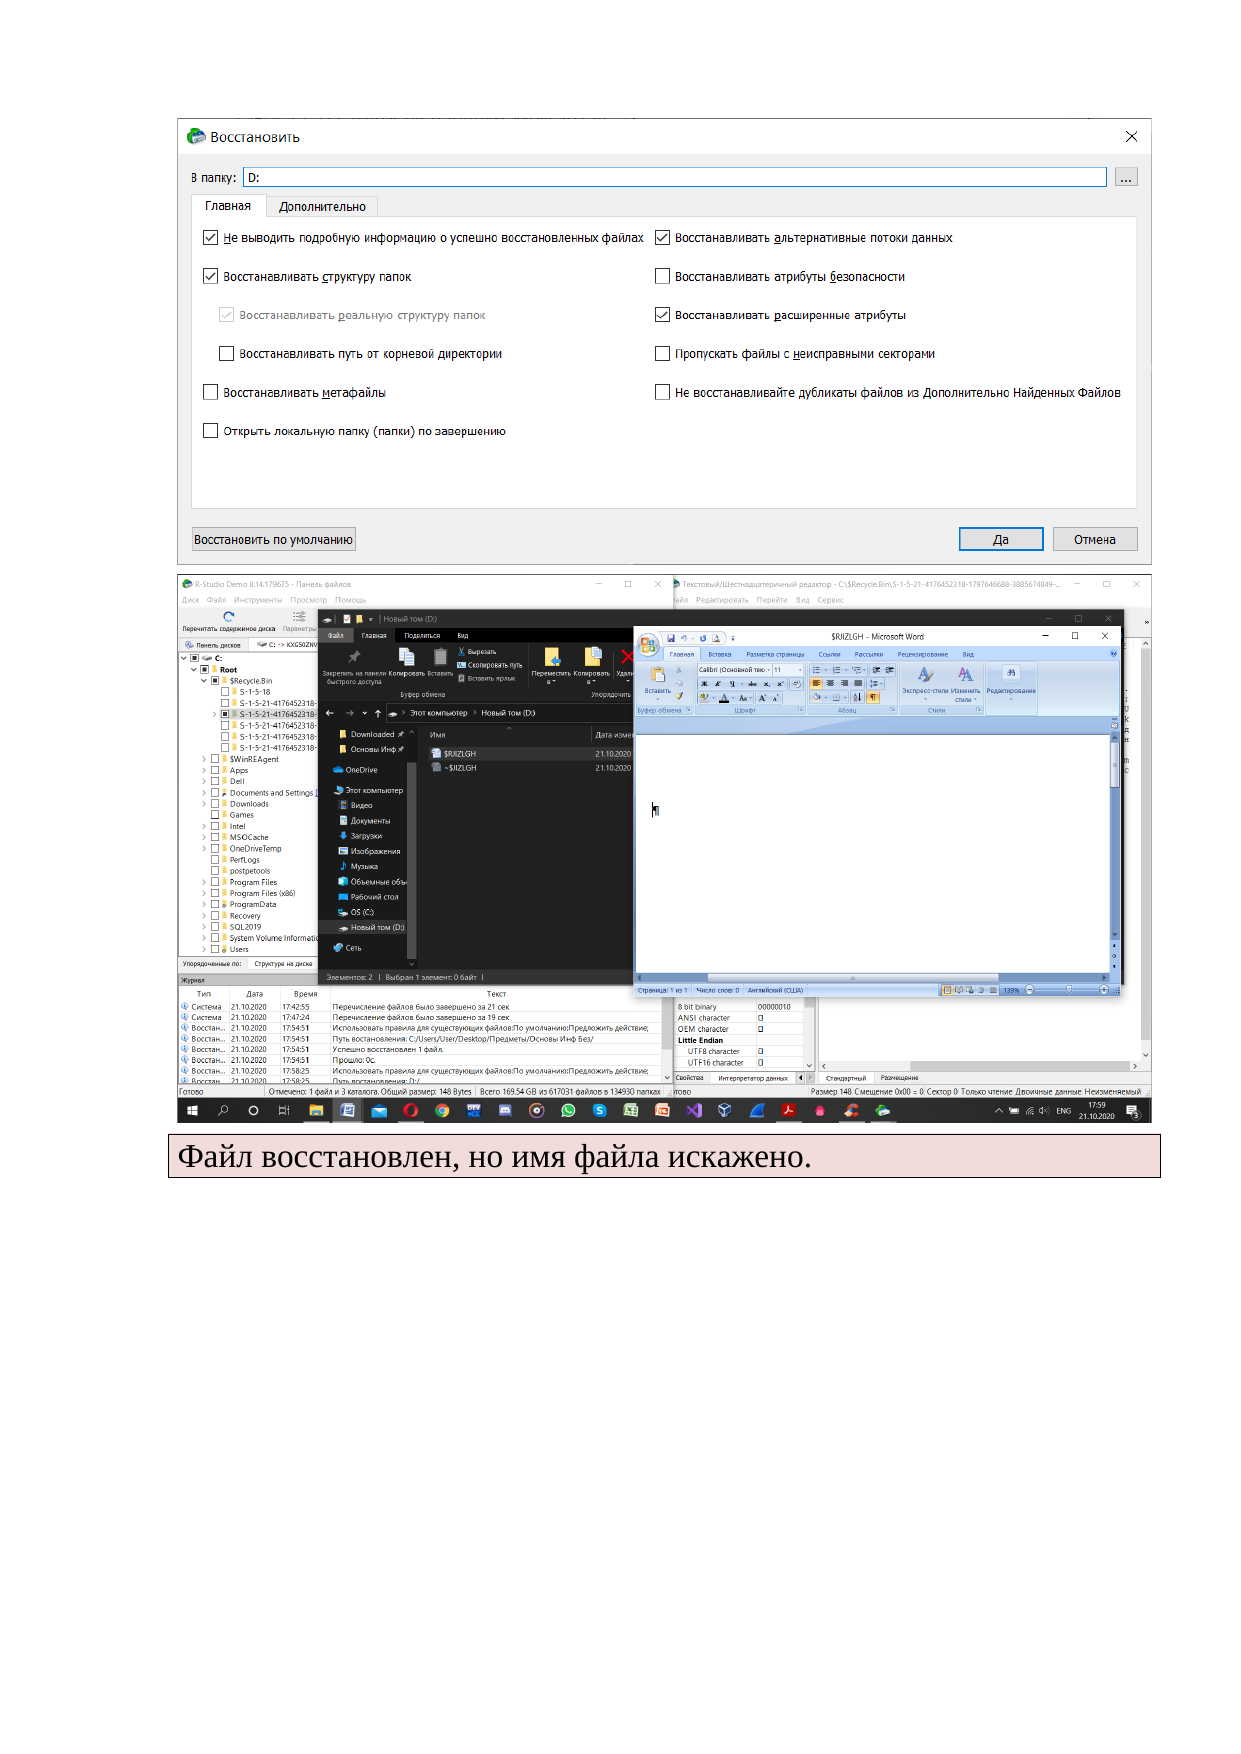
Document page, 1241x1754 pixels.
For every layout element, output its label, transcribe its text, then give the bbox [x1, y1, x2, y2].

text Файл восстановлен, но имя файла искажено. [169, 1135, 1160, 1177]
picture [177, 118, 1152, 565]
picture [177, 574, 1152, 1123]
